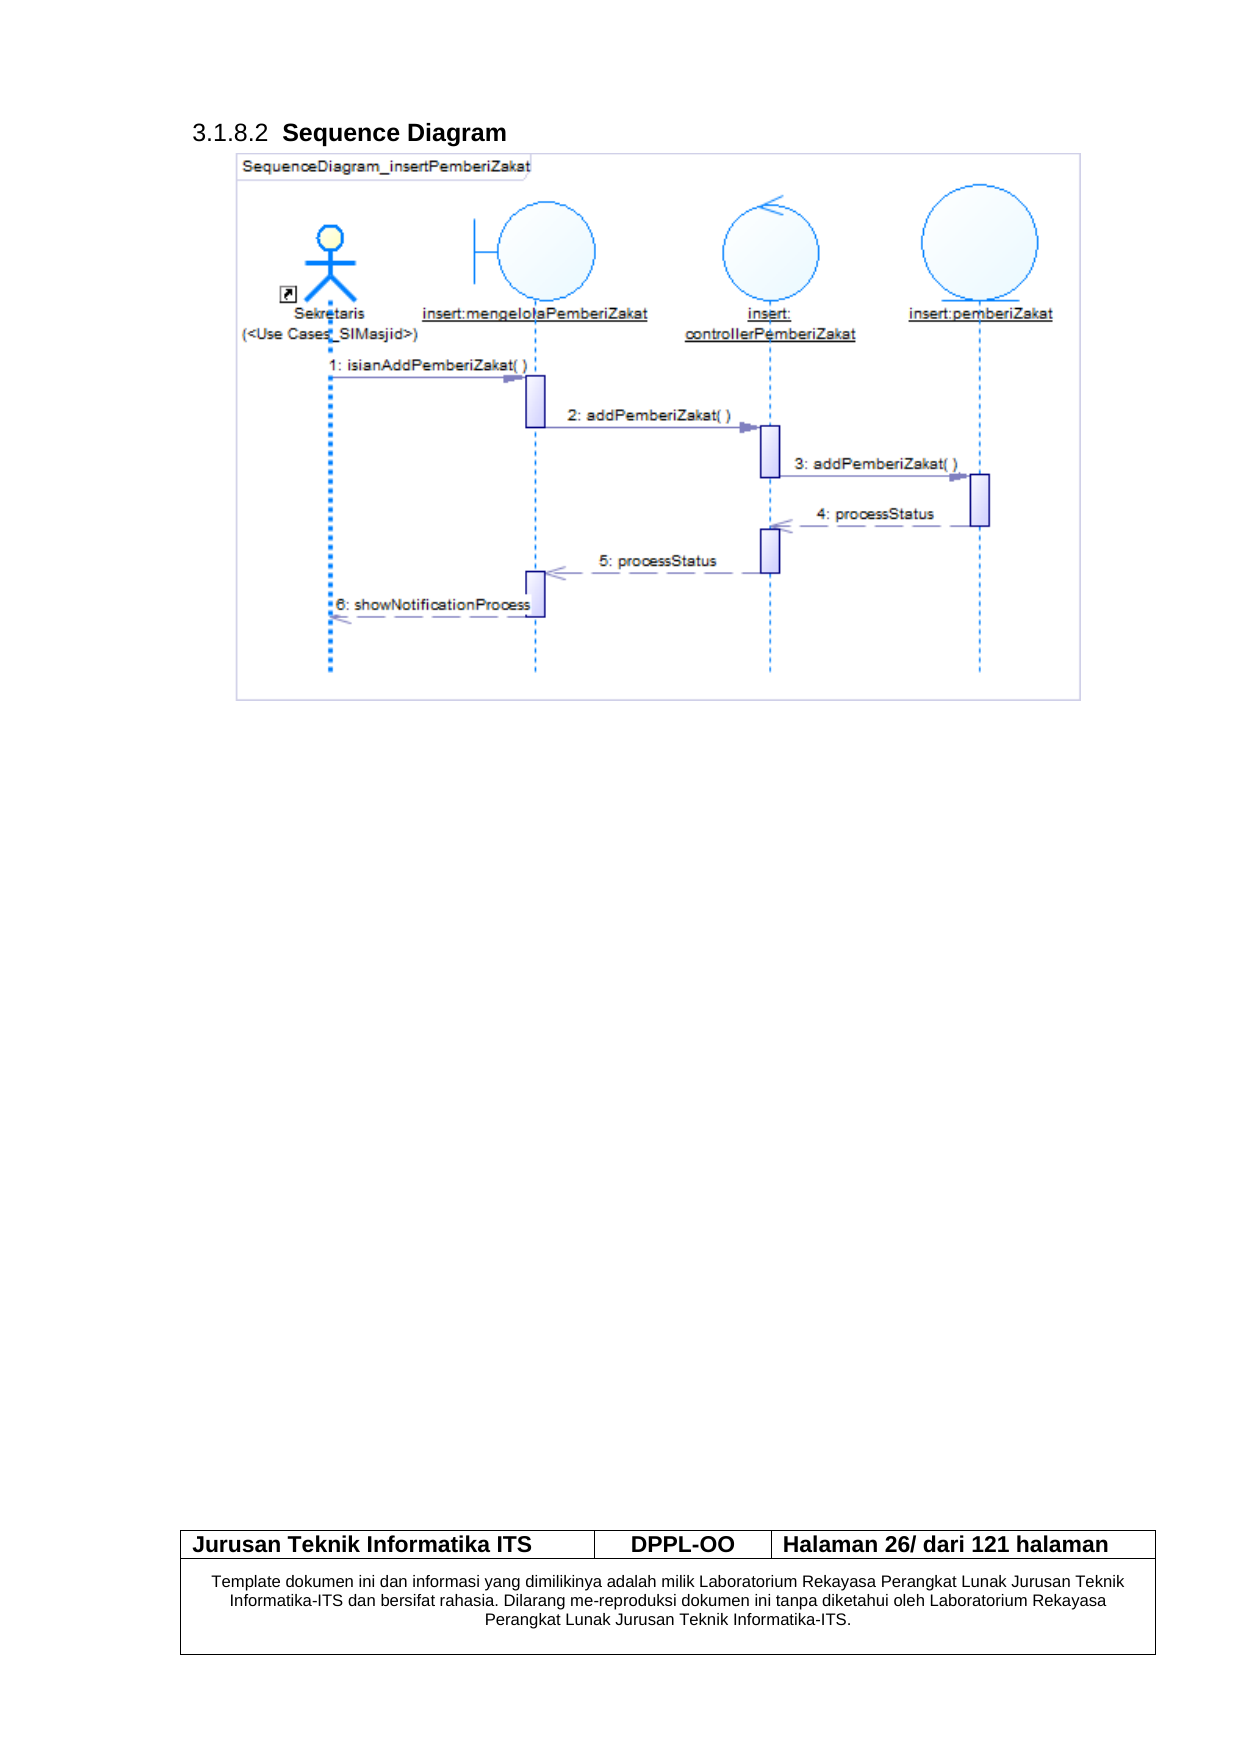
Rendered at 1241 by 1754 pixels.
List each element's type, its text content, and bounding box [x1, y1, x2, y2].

subtitle Sequence Diagram [192, 118, 1122, 147]
picture [233, 153, 1081, 701]
